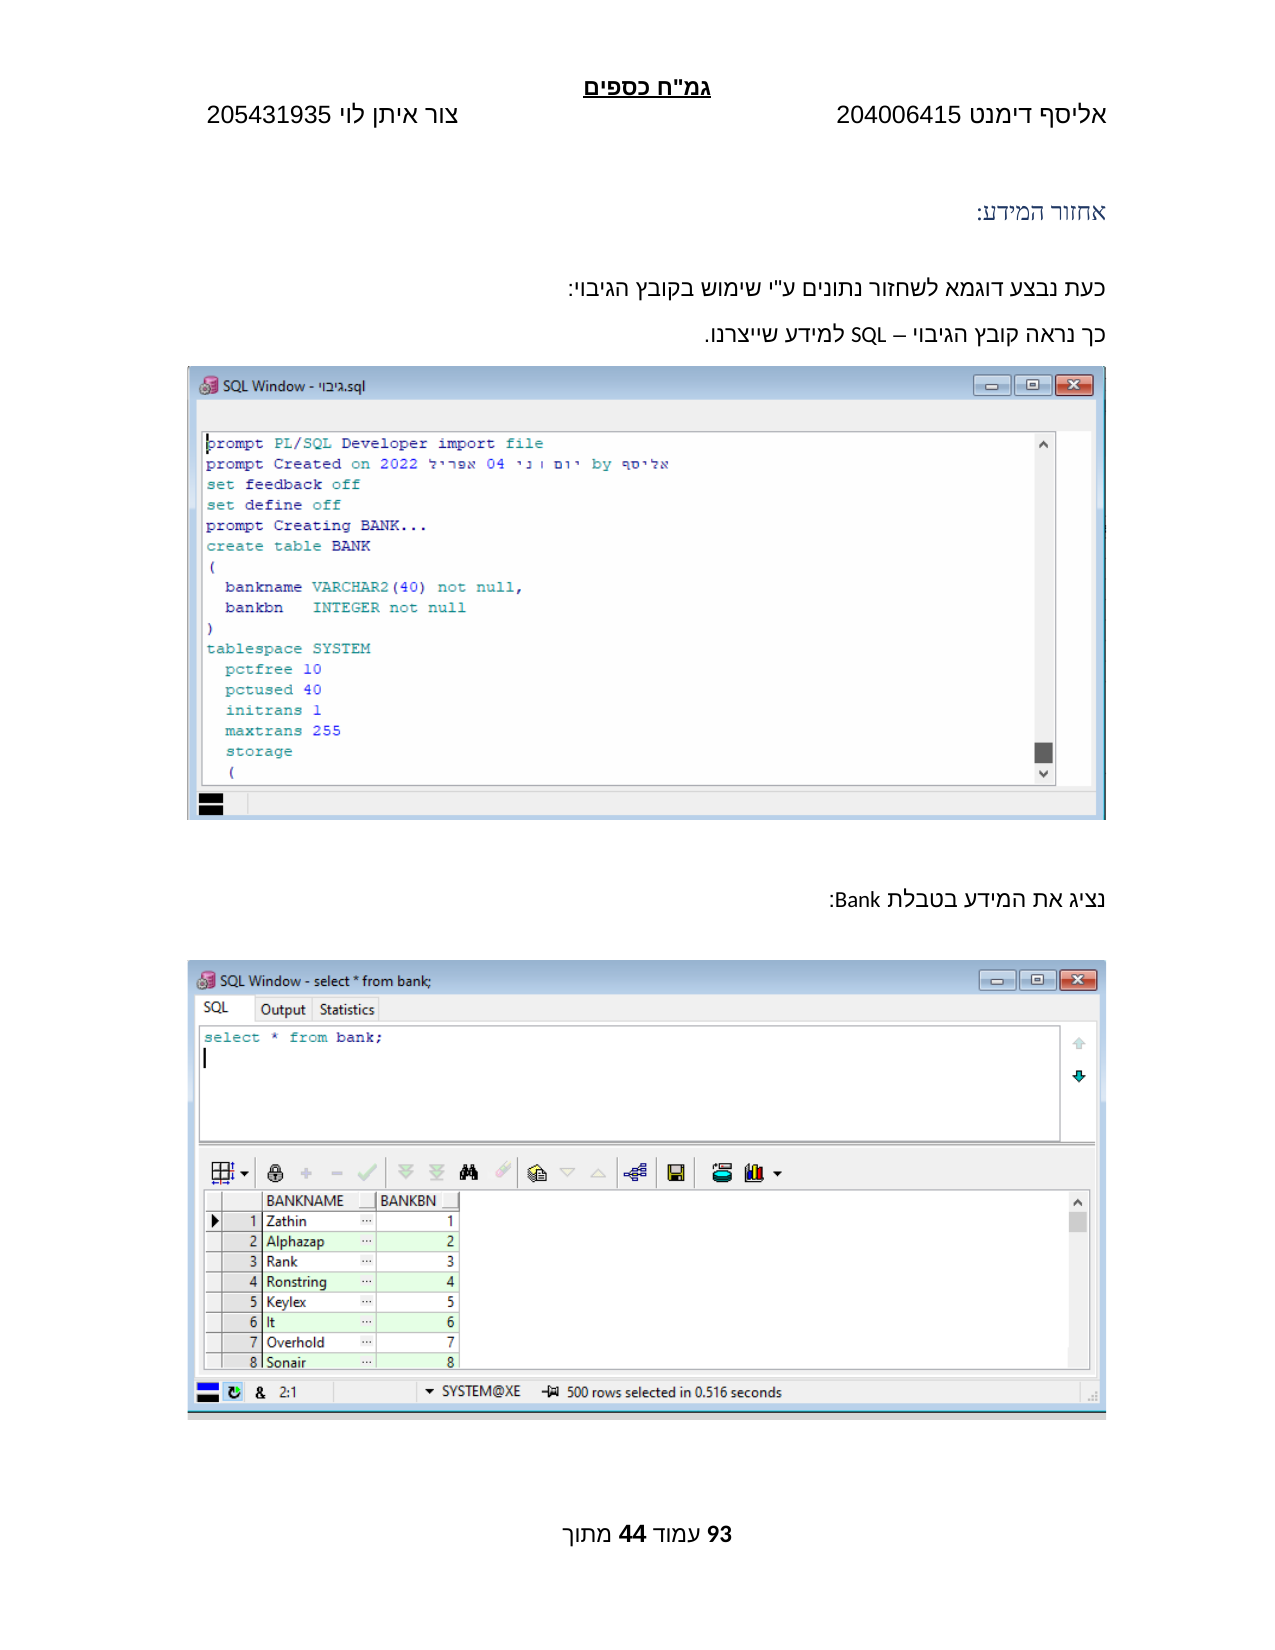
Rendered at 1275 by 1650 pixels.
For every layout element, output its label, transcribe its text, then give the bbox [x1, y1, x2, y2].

subtitle אחזור המידע: [187, 197, 1106, 226]
picture [187, 960, 1107, 1420]
text כך נראה קובץ הגיבוי – SQL למידע שייצרנו. [187, 320, 1106, 348]
picture [187, 366, 1107, 820]
text כעת נבצע דוגמא לשחזור נתונים ע"י שימוש בקובץ הגיבוי: [187, 275, 1106, 301]
text נציג את המידע בטבלת Bank: [187, 885, 1106, 913]
